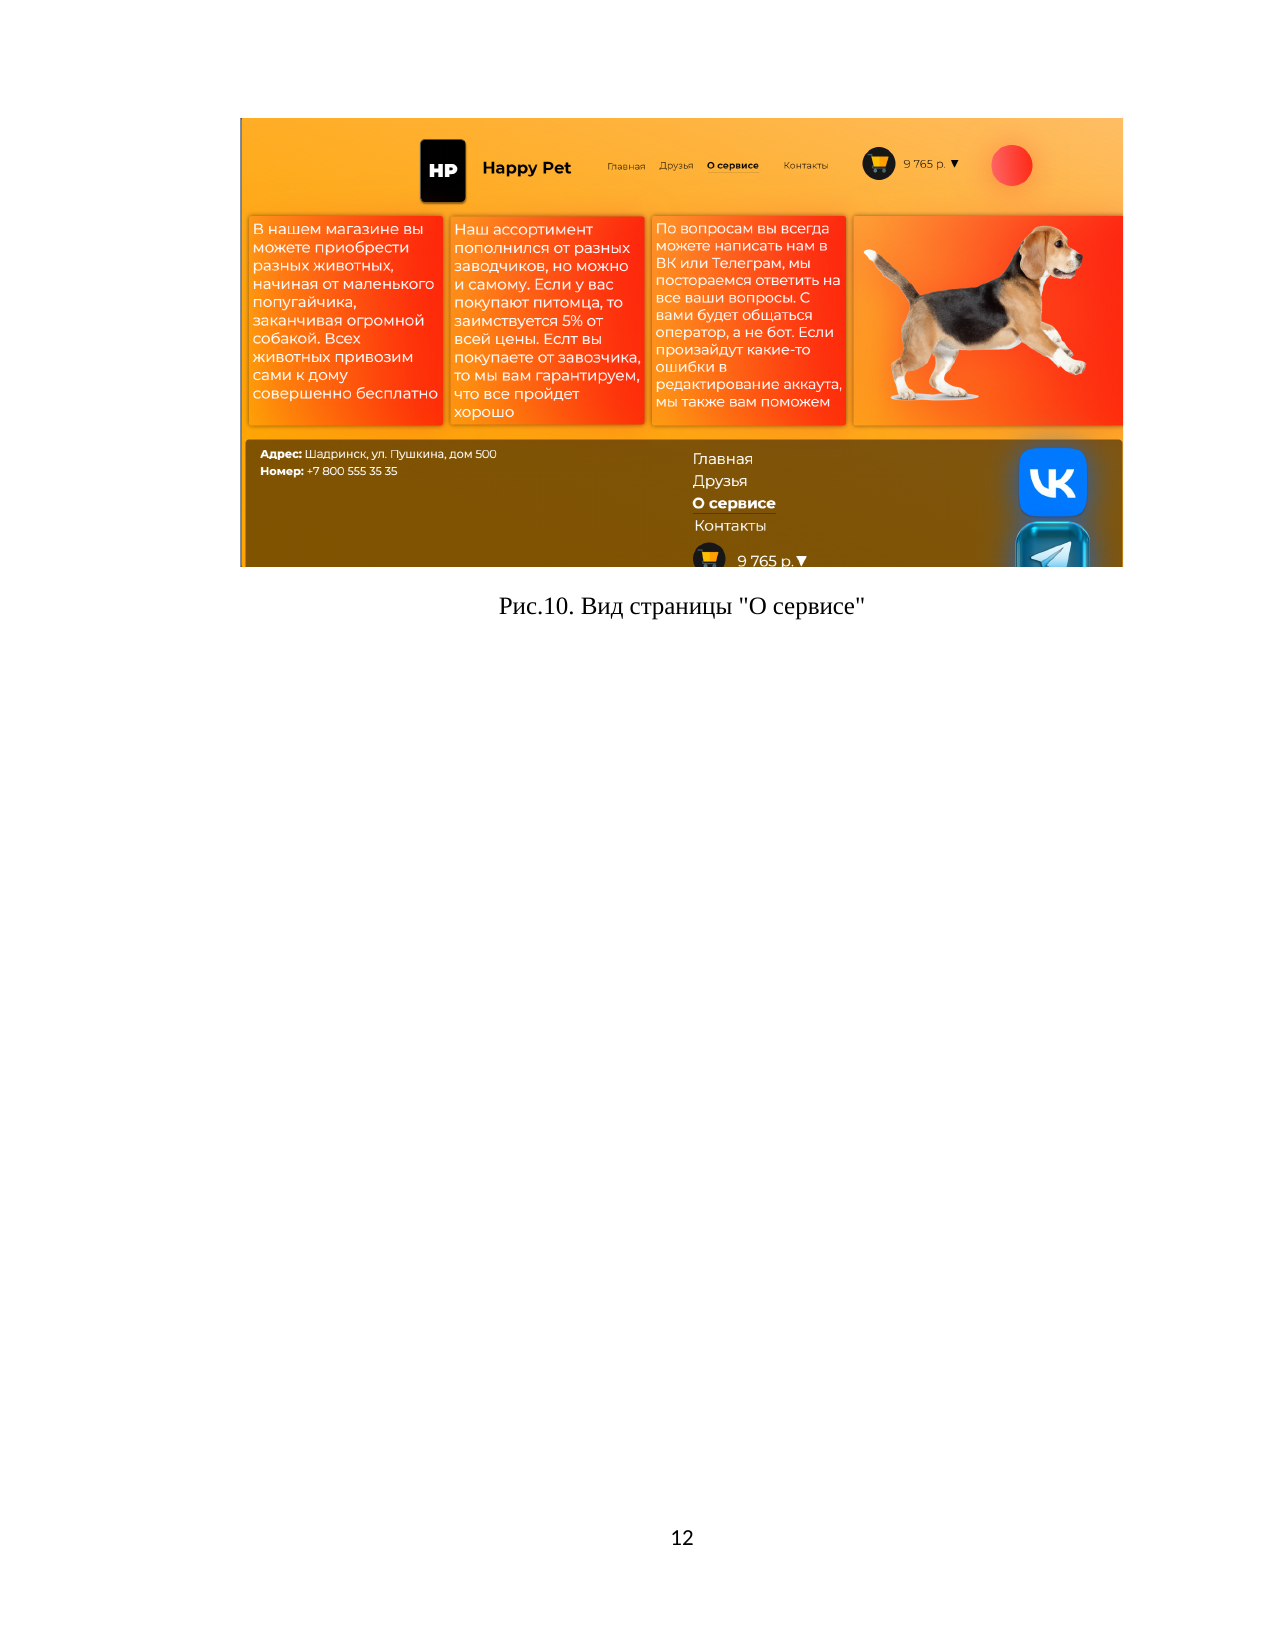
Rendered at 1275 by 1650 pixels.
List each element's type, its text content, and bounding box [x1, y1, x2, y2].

text Рис.10. Вид страницы "О сервисе" [177, 591, 1186, 620]
